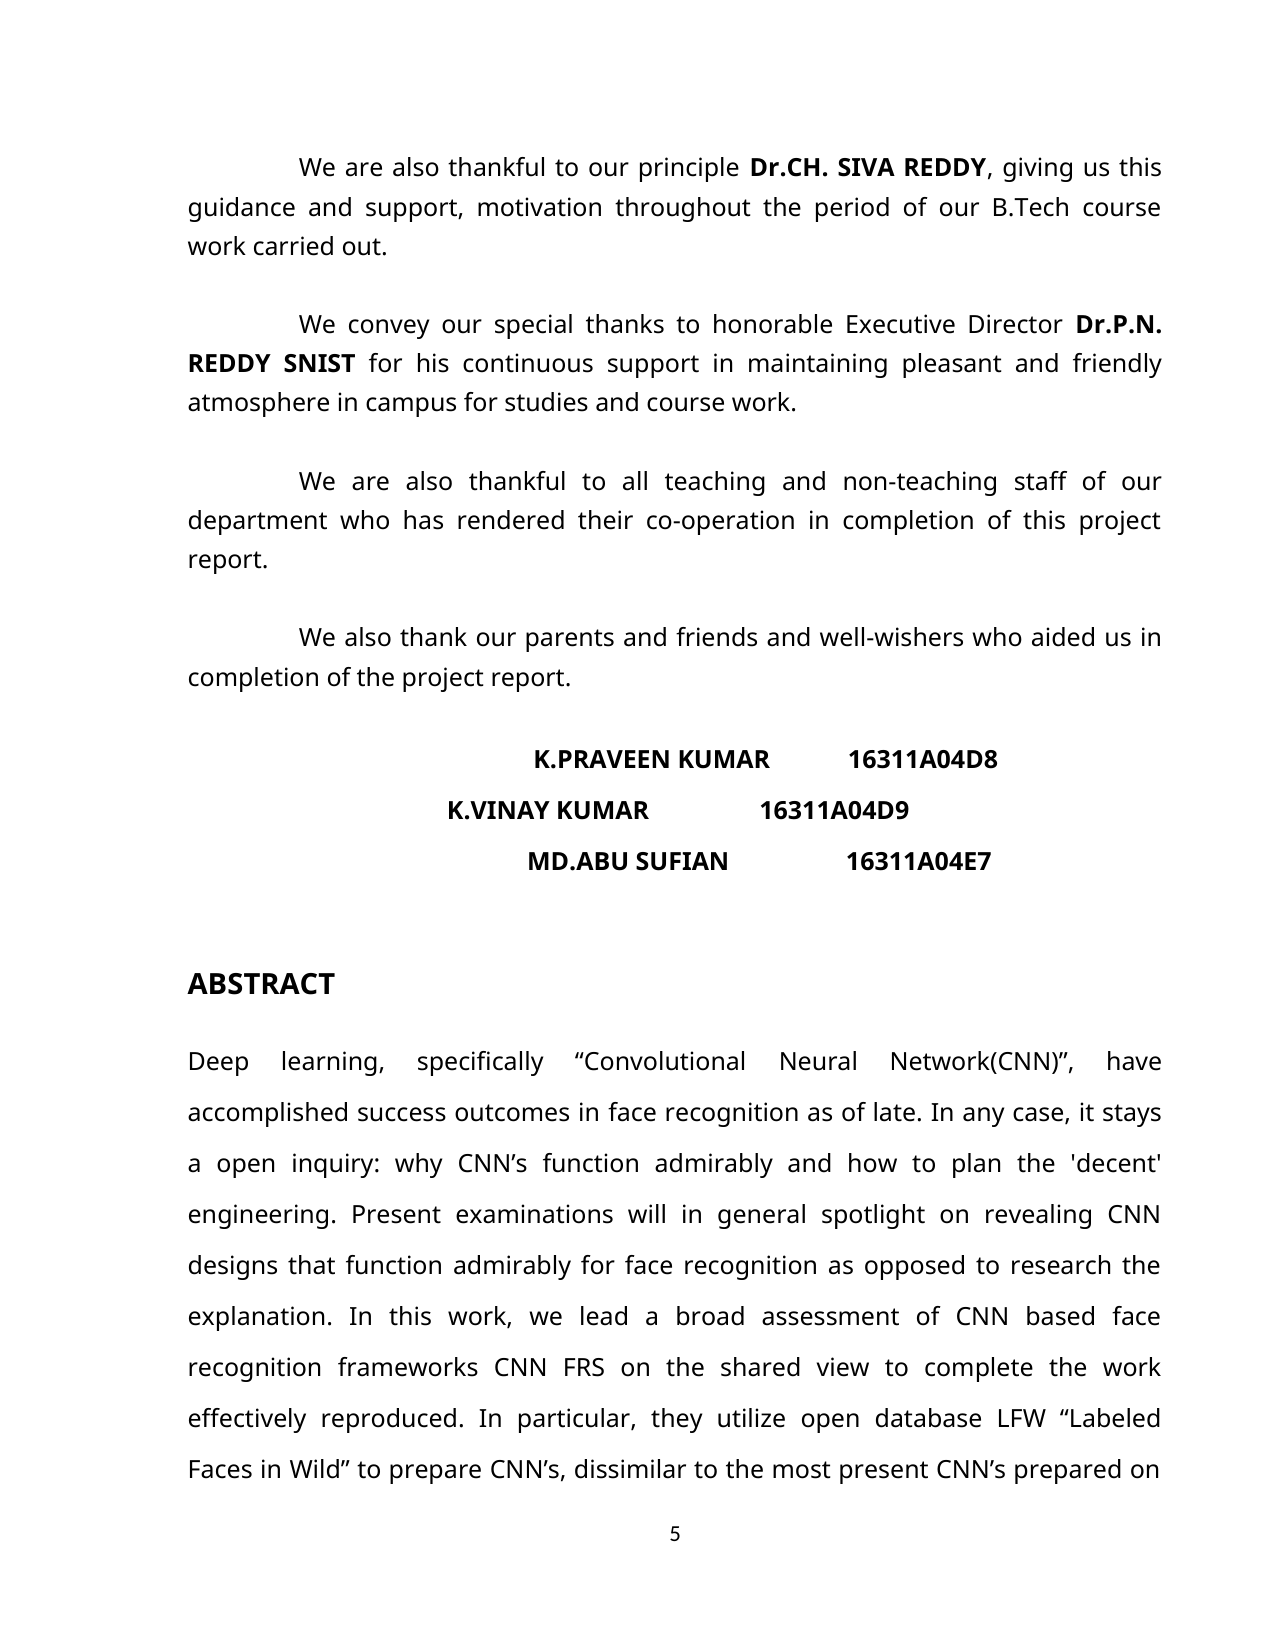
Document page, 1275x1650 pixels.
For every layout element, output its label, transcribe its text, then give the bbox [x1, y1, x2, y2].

text K.PRAVEEN KUMAR 16311A04D8 [187, 741, 1162, 776]
text We also thank our parents and friends and well-wishers who aided us in completion of the project report. [187, 620, 1162, 693]
text We are also thankful to all teaching and non-teaching staff of our department who has rendered their co-operation in completion of this project report. [187, 463, 1162, 576]
text K.VINAY KUMAR 16311A04D9 [187, 792, 1162, 827]
text ABSTRACT [187, 963, 1162, 1003]
text We convey our special thanks to honorable Executive Director Dr.P.N. REDDY SNIST for his continuous support in maintaining pleasant and friendly atmosphere in campus for studies and course work. [187, 307, 1162, 419]
text We are also thankful to our principle Dr.CH. SIVA REDDY, giving us this guidance and support, motivation throughout the period of our B.Tech course work carried out. [187, 150, 1162, 262]
text MD.ABU SUFIAN 16311A04E7 [187, 843, 1162, 878]
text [187, 1043, 1162, 1486]
